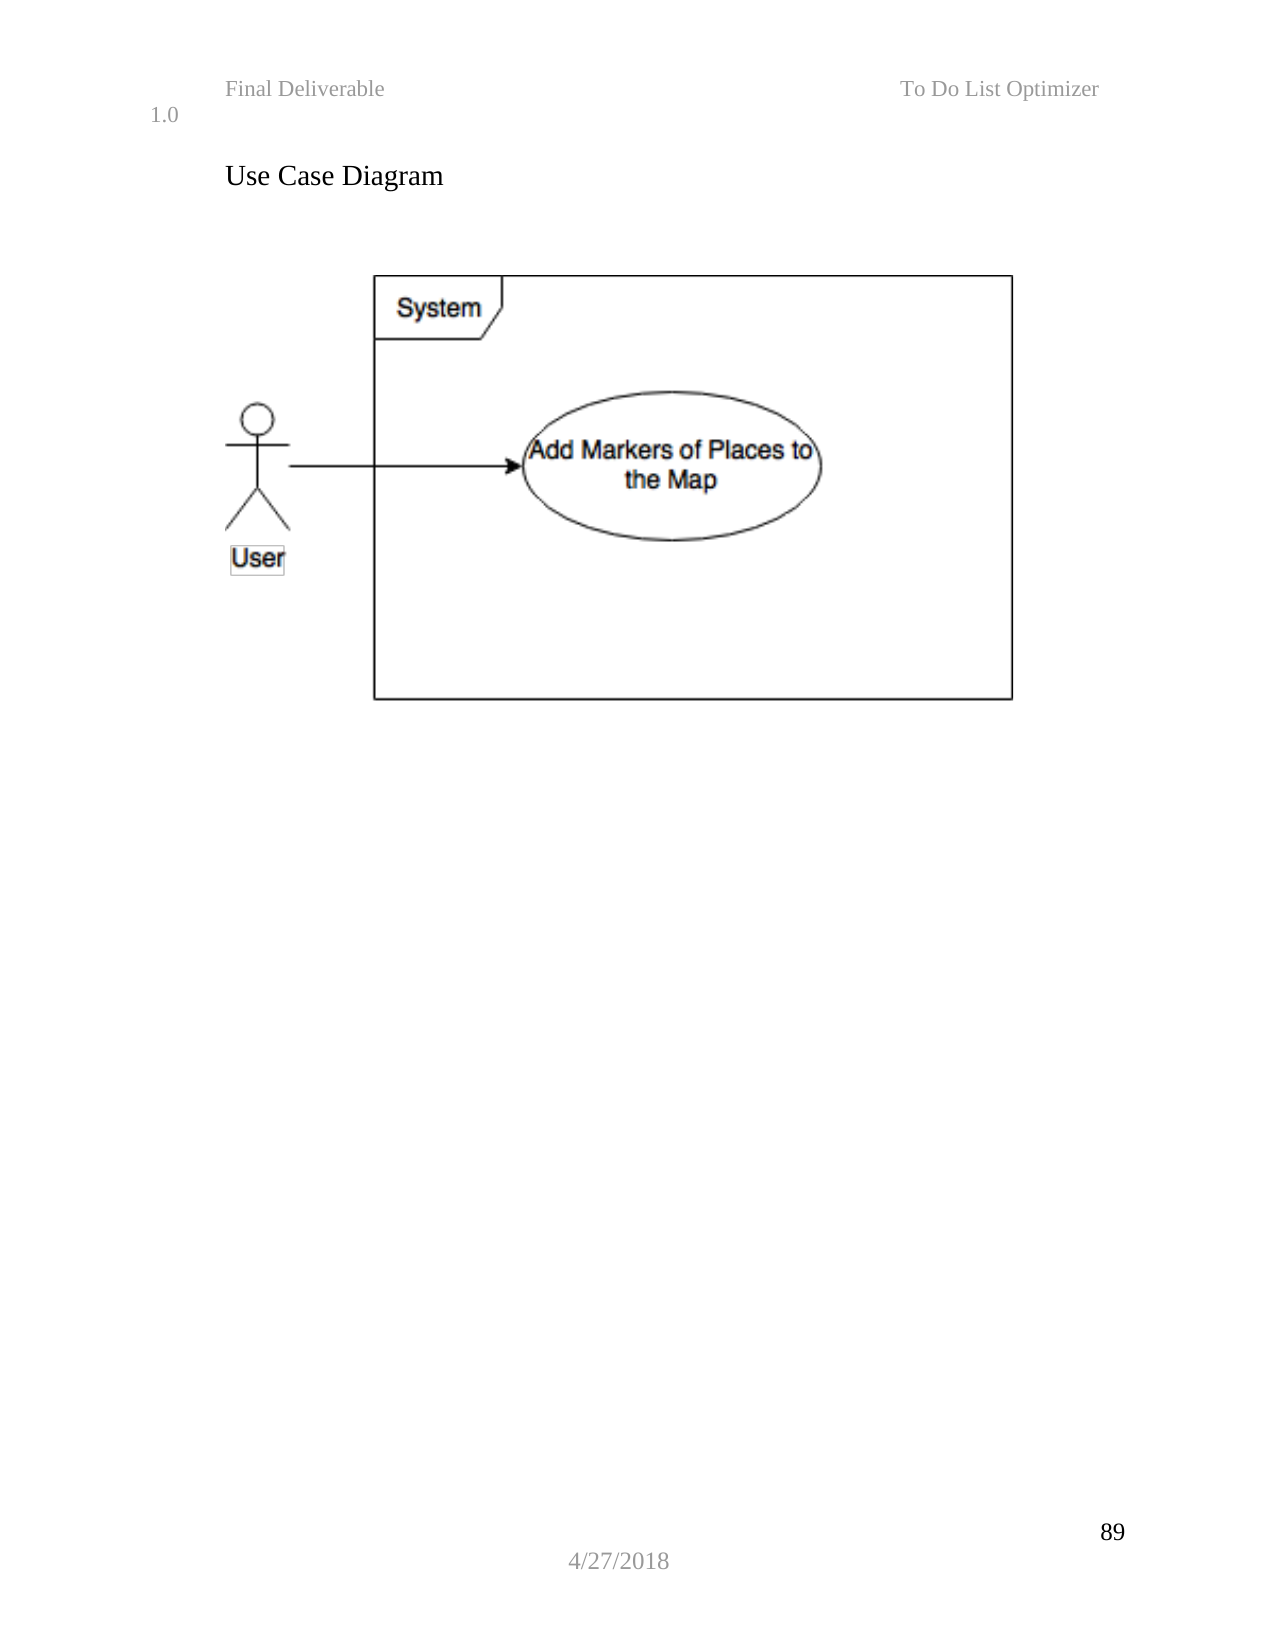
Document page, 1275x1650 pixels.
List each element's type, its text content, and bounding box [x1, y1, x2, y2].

picture [225, 275, 1014, 703]
title Use Case Diagram [150, 158, 1125, 192]
